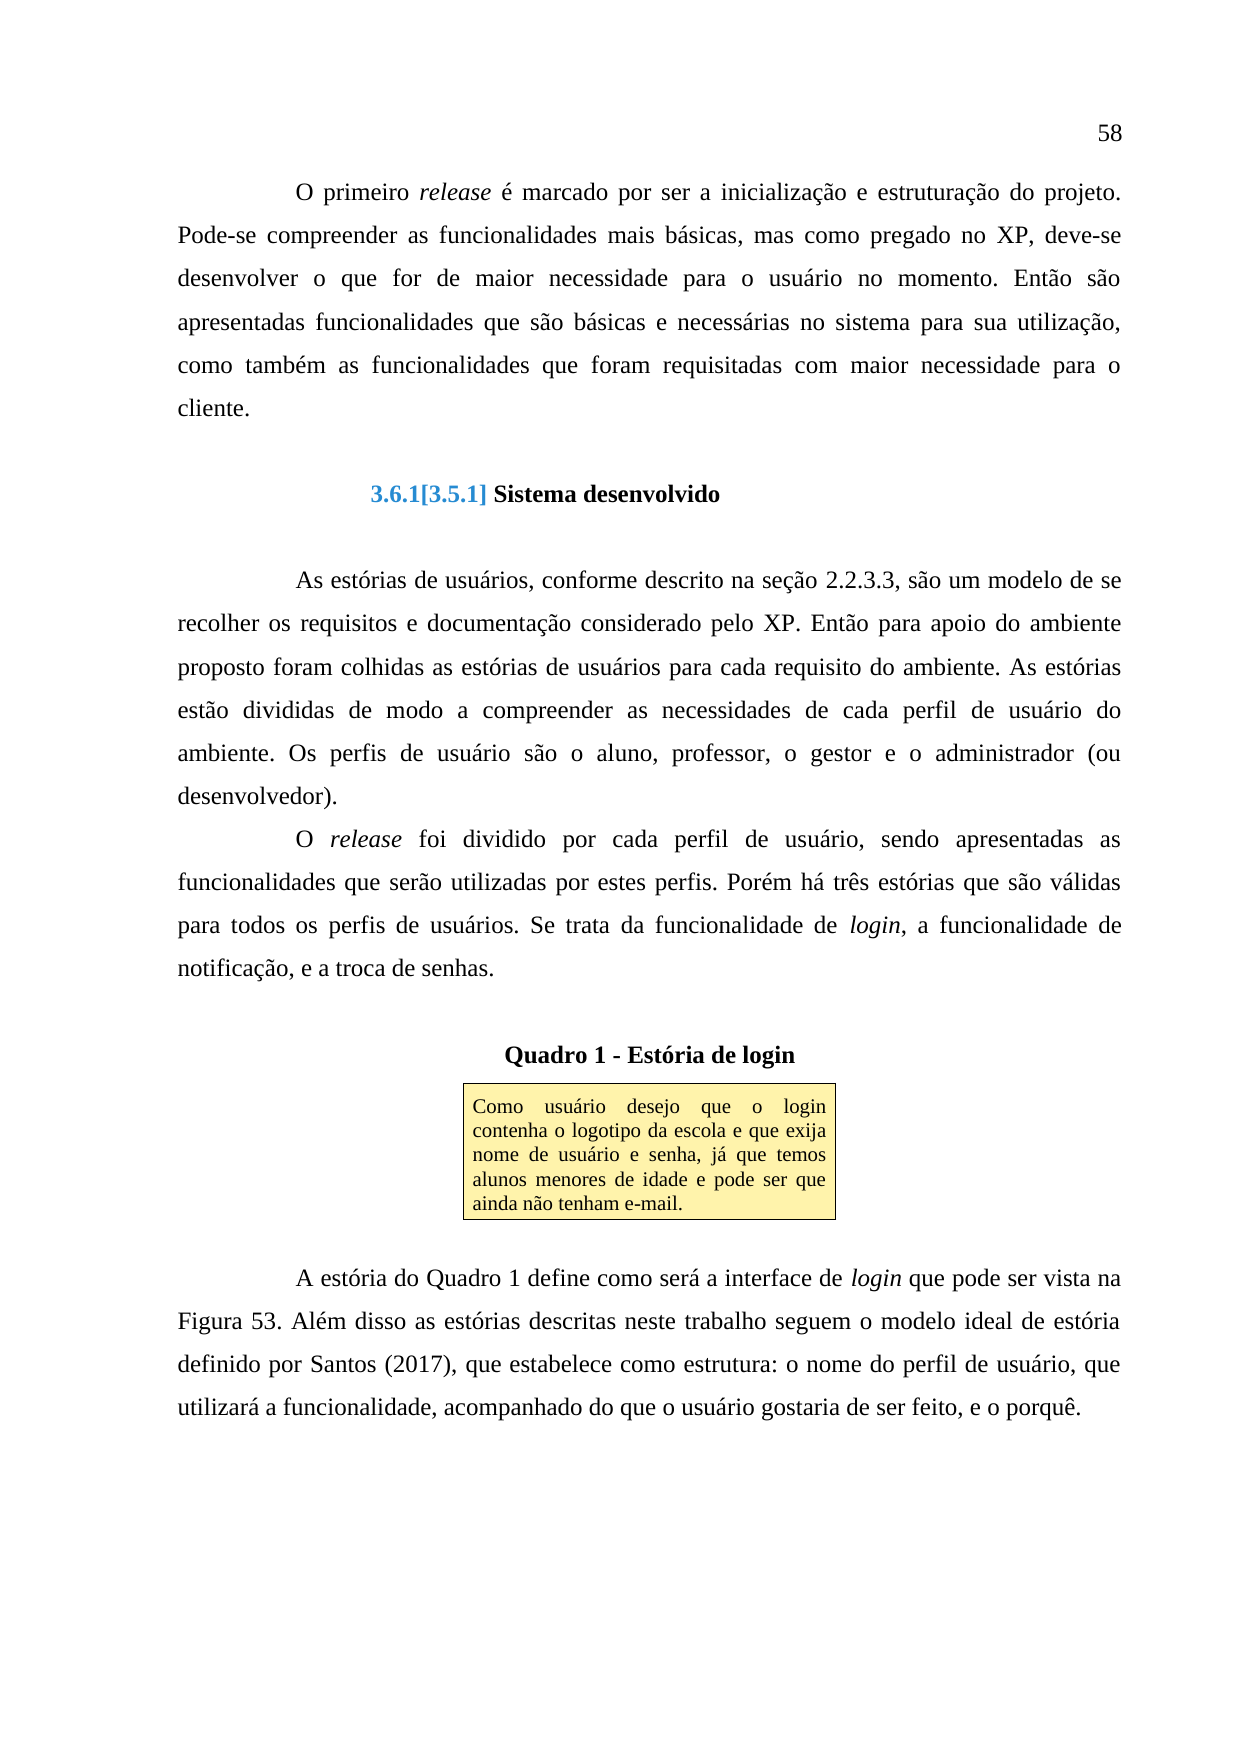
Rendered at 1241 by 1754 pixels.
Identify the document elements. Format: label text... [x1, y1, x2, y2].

text O primeiro release é marcado por ser a inicialização e estruturação do projeto. Pode-se compreender as funcionalidades mais básicas, mas como pregado no XP, deve-se desenvolver o que for de maior necessidade para o usuário no momento. Então são apresentadas funcionalidades que são básicas e necessárias no sistema para sua utilização, como também as funcionalidades que foram requisitadas com maior necessidade para o cliente. [177, 177, 1122, 422]
text A estória do Quadro 1 define como será a interface de login que pode ser vista na . Além disso as estórias descritas neste trabalho seguem o modelo ideal de estória definido por Santos (2017), que estabelece como estrutura: o nome do perfil de usuário, que utilizará a funcionalidade, acompanhado do que o usuário gostaria de ser feito, e o porquê. [177, 1263, 1122, 1421]
text Como usuário desejo que o login contenha o logotipo da escola e que exija nome de usuário e senha, já que temos alunos menores de idade e pode ser que ainda não tenham e-mail. [464, 1084, 835, 1219]
text As estórias de usuários, conforme descrito na seção 2.2.3.3, são um modelo de se recolher os requisitos e documentação considerado pelo XP. Então para apoio do ambiente proposto foram colhidas as estórias de usuários para cada requisito do ambiente. As estórias estão divididas de modo a compreender as necessidades de cada perfil de usuário do ambiente. Os perfis de usuário são o aluno, professor, o gestor e o administrador (ou desenvolvedor). [177, 565, 1122, 810]
text Quadro 1 - Estória de login [177, 1040, 1122, 1068]
subtitle Sistema desenvolvido [252, 479, 1122, 508]
text O release foi dividido por cada perfil de usuário, sendo apresentadas as funcionalidades que serão utilizadas por estes perfis. Porém há três estórias que são válidas para todos os perfis de usuários. Se trata da funcionalidade de login, a funcionalidade de notificação, e a troca de senhas. [177, 824, 1122, 982]
